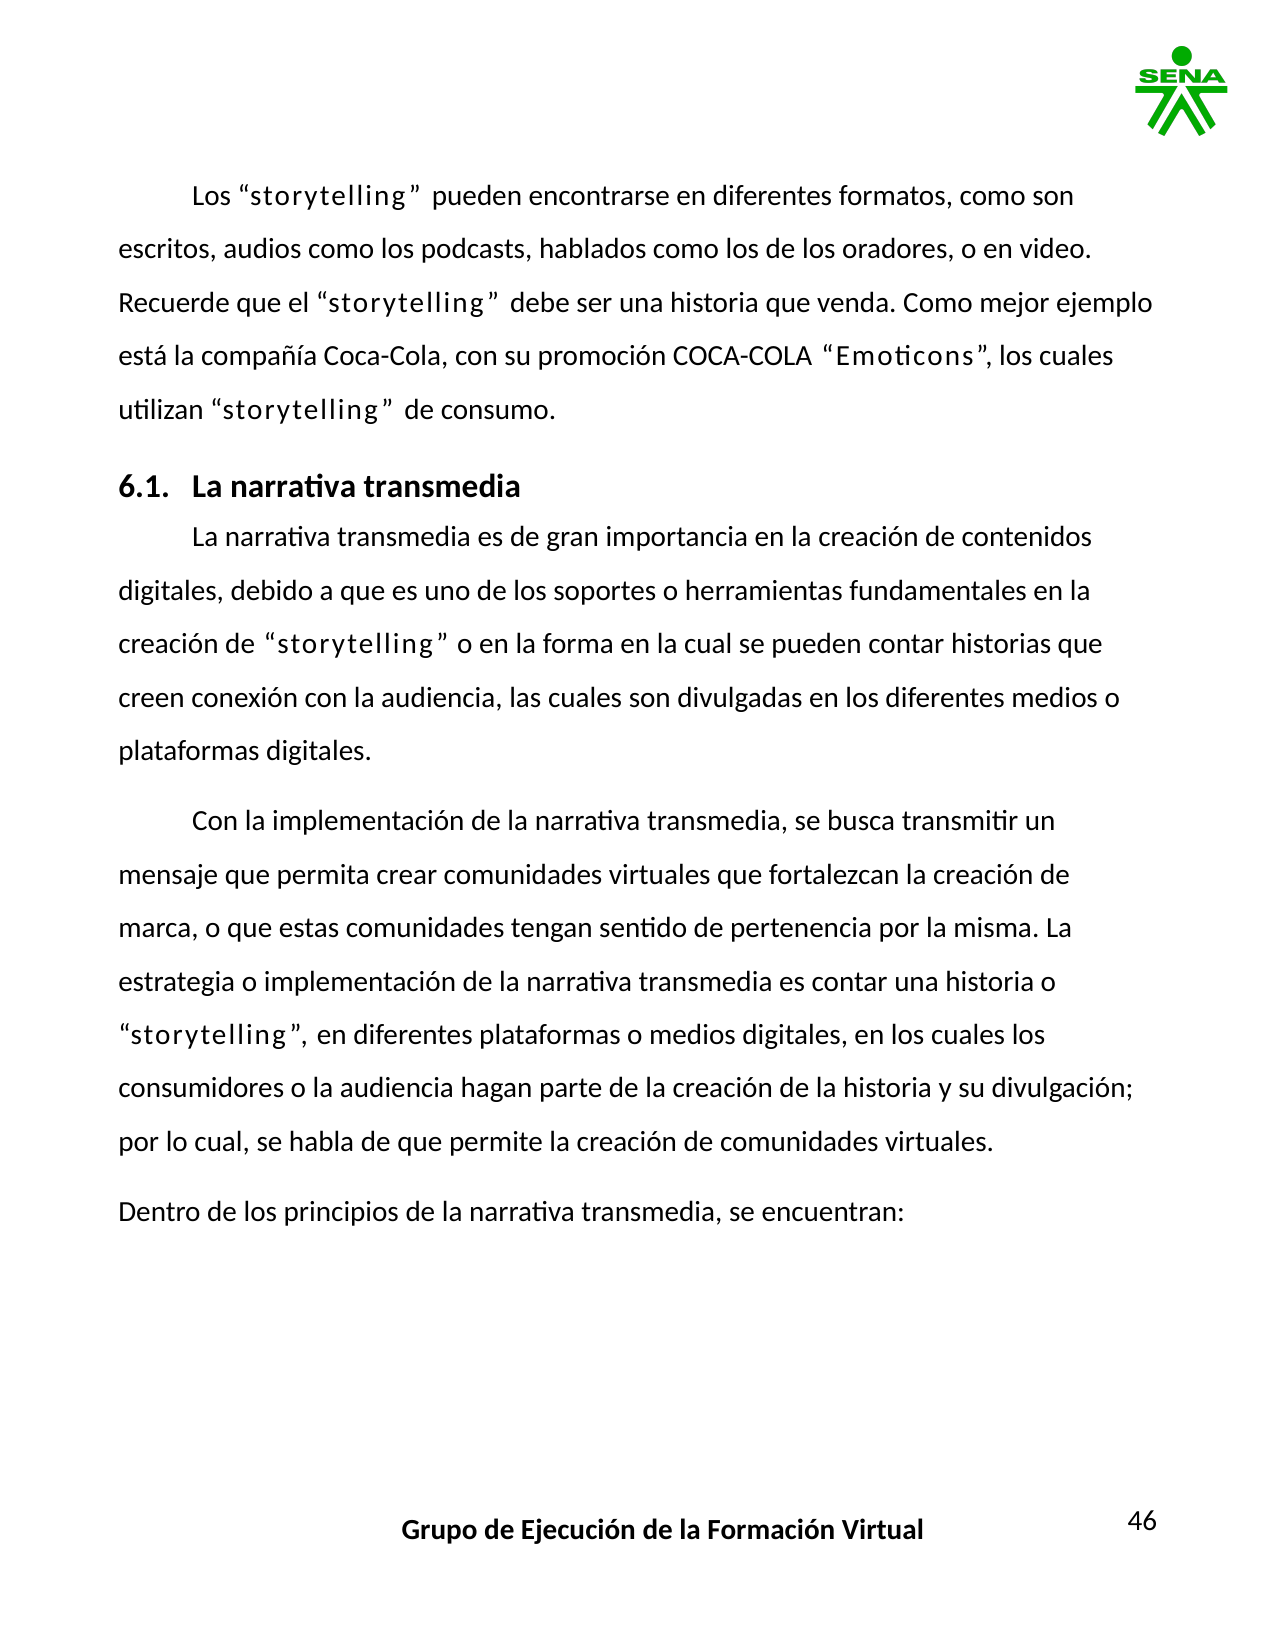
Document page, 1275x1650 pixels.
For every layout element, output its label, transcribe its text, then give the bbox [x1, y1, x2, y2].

subtitle La narrativa transmedia [118, 465, 1157, 506]
text La narrativa transmedia es de gran importancia en la creación de contenidos digitales, debido a que es uno de los soportes o herramientas fundamentales en la creación de “storytelling” o en la forma en la cual se pueden contar historias que creen conexión con la audiencia, las cuales son divulgadas en los diferentes medios o plataformas digitales. [118, 518, 1157, 768]
text Dentro de los principios de la narrativa transmedia, se encuentran: [118, 1193, 1157, 1229]
text Con la implementación de la narrativa transmedia, se busca transmitir un mensaje que permita crear comunidades virtuales que fortalezcan la creación de marca, o que estas comunidades tengan sentido de pertenencia por la misma. La estrategia o implementación de la narrativa transmedia es contar una historia o “storytelling”, en diferentes plataformas o medios digitales, en los cuales los consumidores o la audiencia hagan parte de la creación de la historia y su divulgación; por lo cual, se habla de que permite la creación de comunidades virtuales. [118, 802, 1157, 1158]
picture [1135, 46, 1228, 136]
text Los “storytelling” pueden encontrarse en diferentes formatos, como son escritos, audios como los podcasts, hablados como los de los oradores, o en video. Recuerde que el “storytelling” debe ser una historia que venda. Como mejor ejemplo está la compañía Coca-Cola, con su promoción COCA-COLA “Emoticons”, los cuales utilizan “storytelling” de consumo. [118, 177, 1157, 427]
